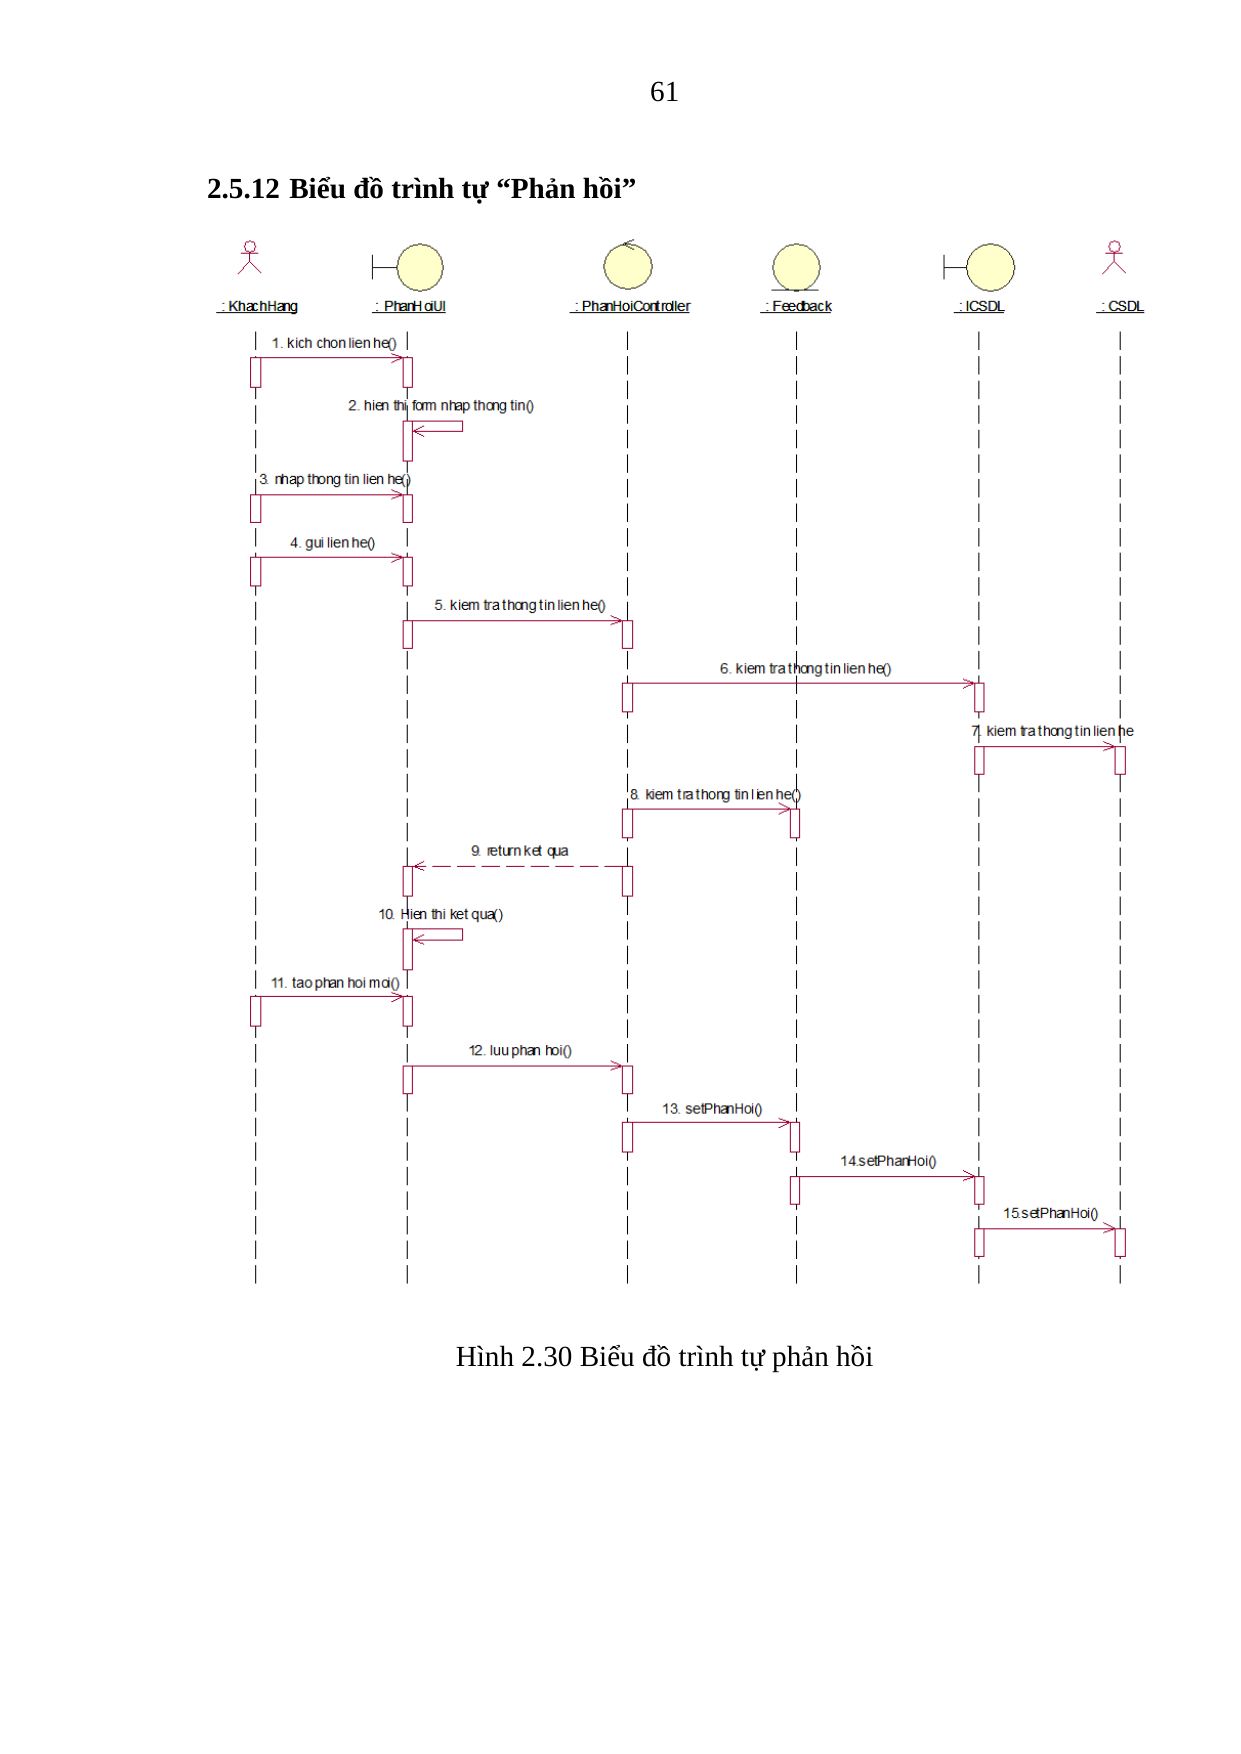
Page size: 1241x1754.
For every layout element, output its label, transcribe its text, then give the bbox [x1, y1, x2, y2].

subtitle Biểu đồ trình tự “Phản hồi” [207, 171, 1122, 204]
picture [206, 221, 1174, 1302]
